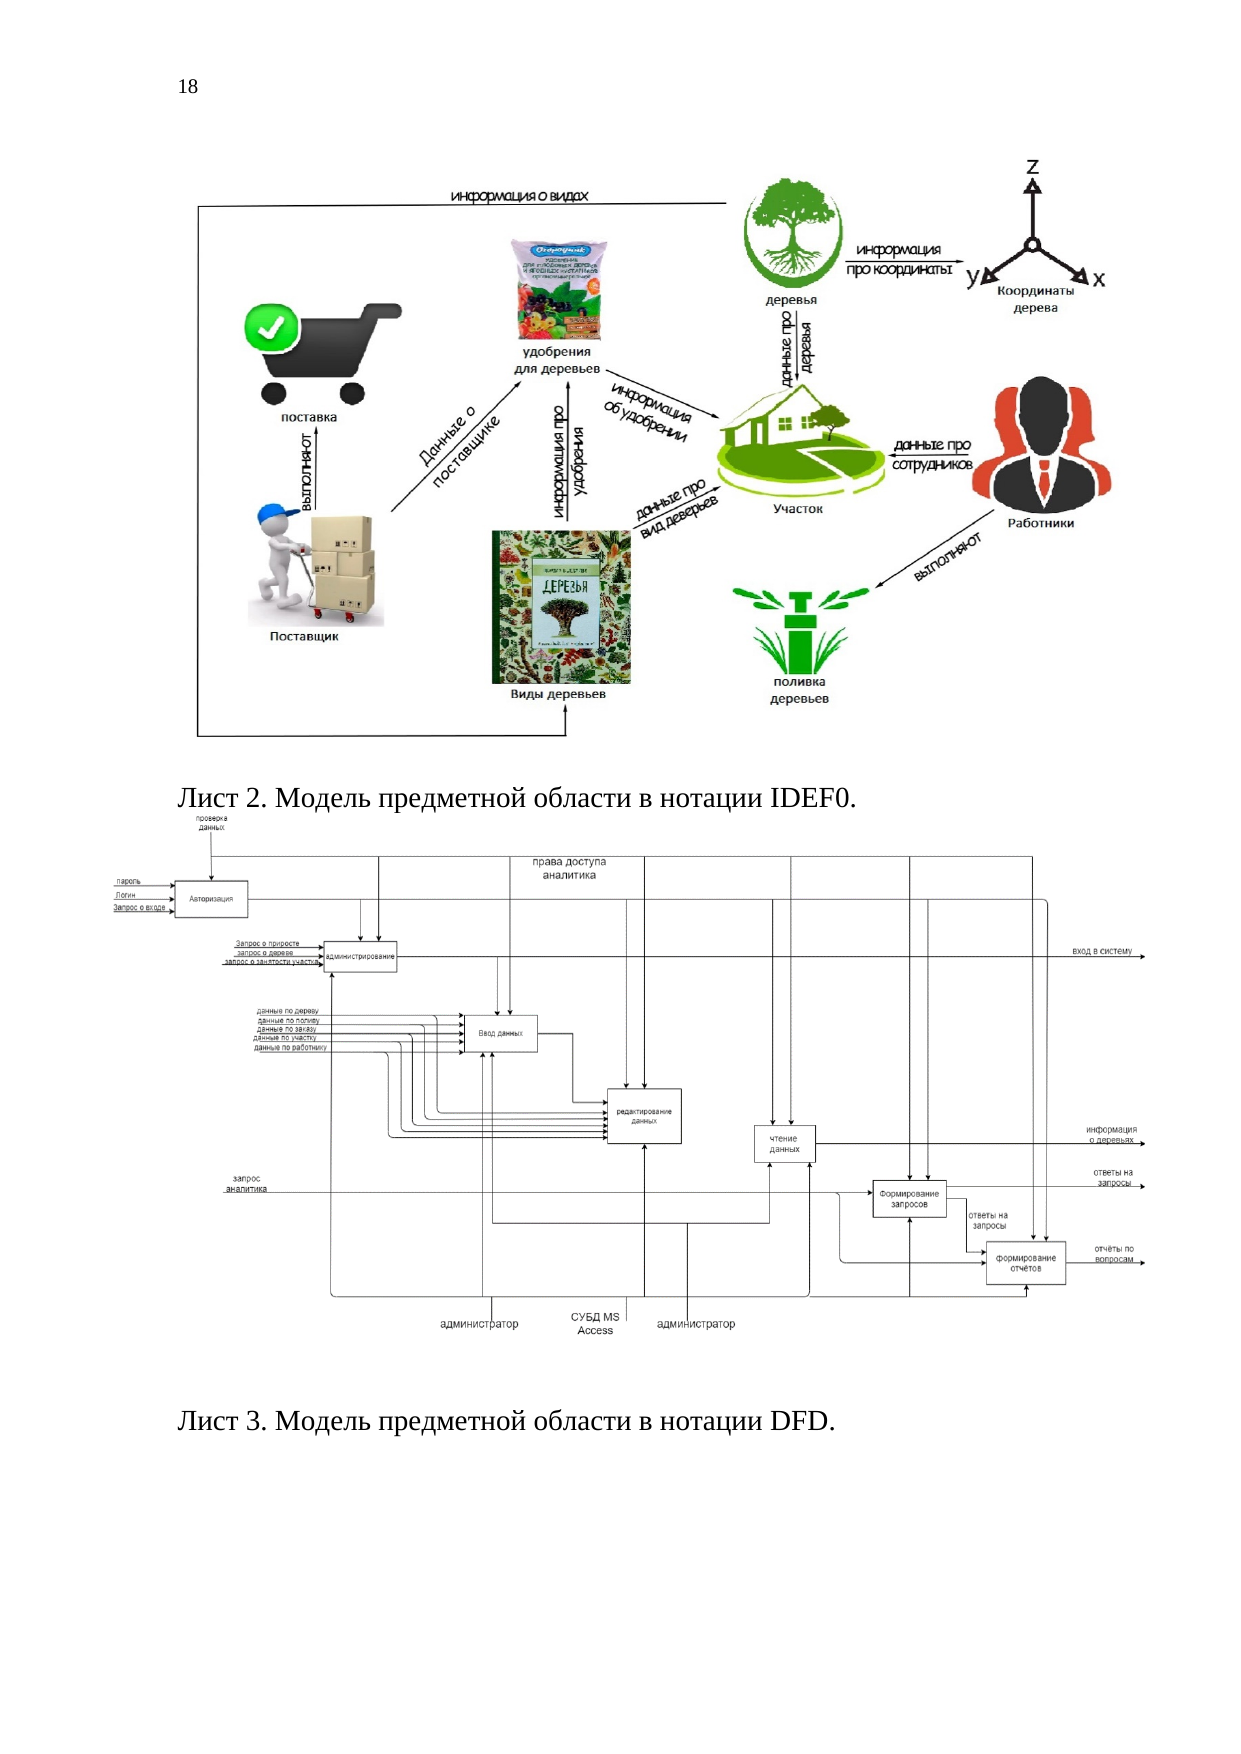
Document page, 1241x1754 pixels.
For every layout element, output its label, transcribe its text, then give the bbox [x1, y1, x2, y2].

text Лист 3. Модель предметной области в нотации DFD. [177, 1403, 1181, 1437]
picture [177, 122, 1182, 747]
text Лист 2. Модель предметной области в нотации IDEF0. [177, 780, 1181, 814]
picture [88, 813, 1151, 1337]
